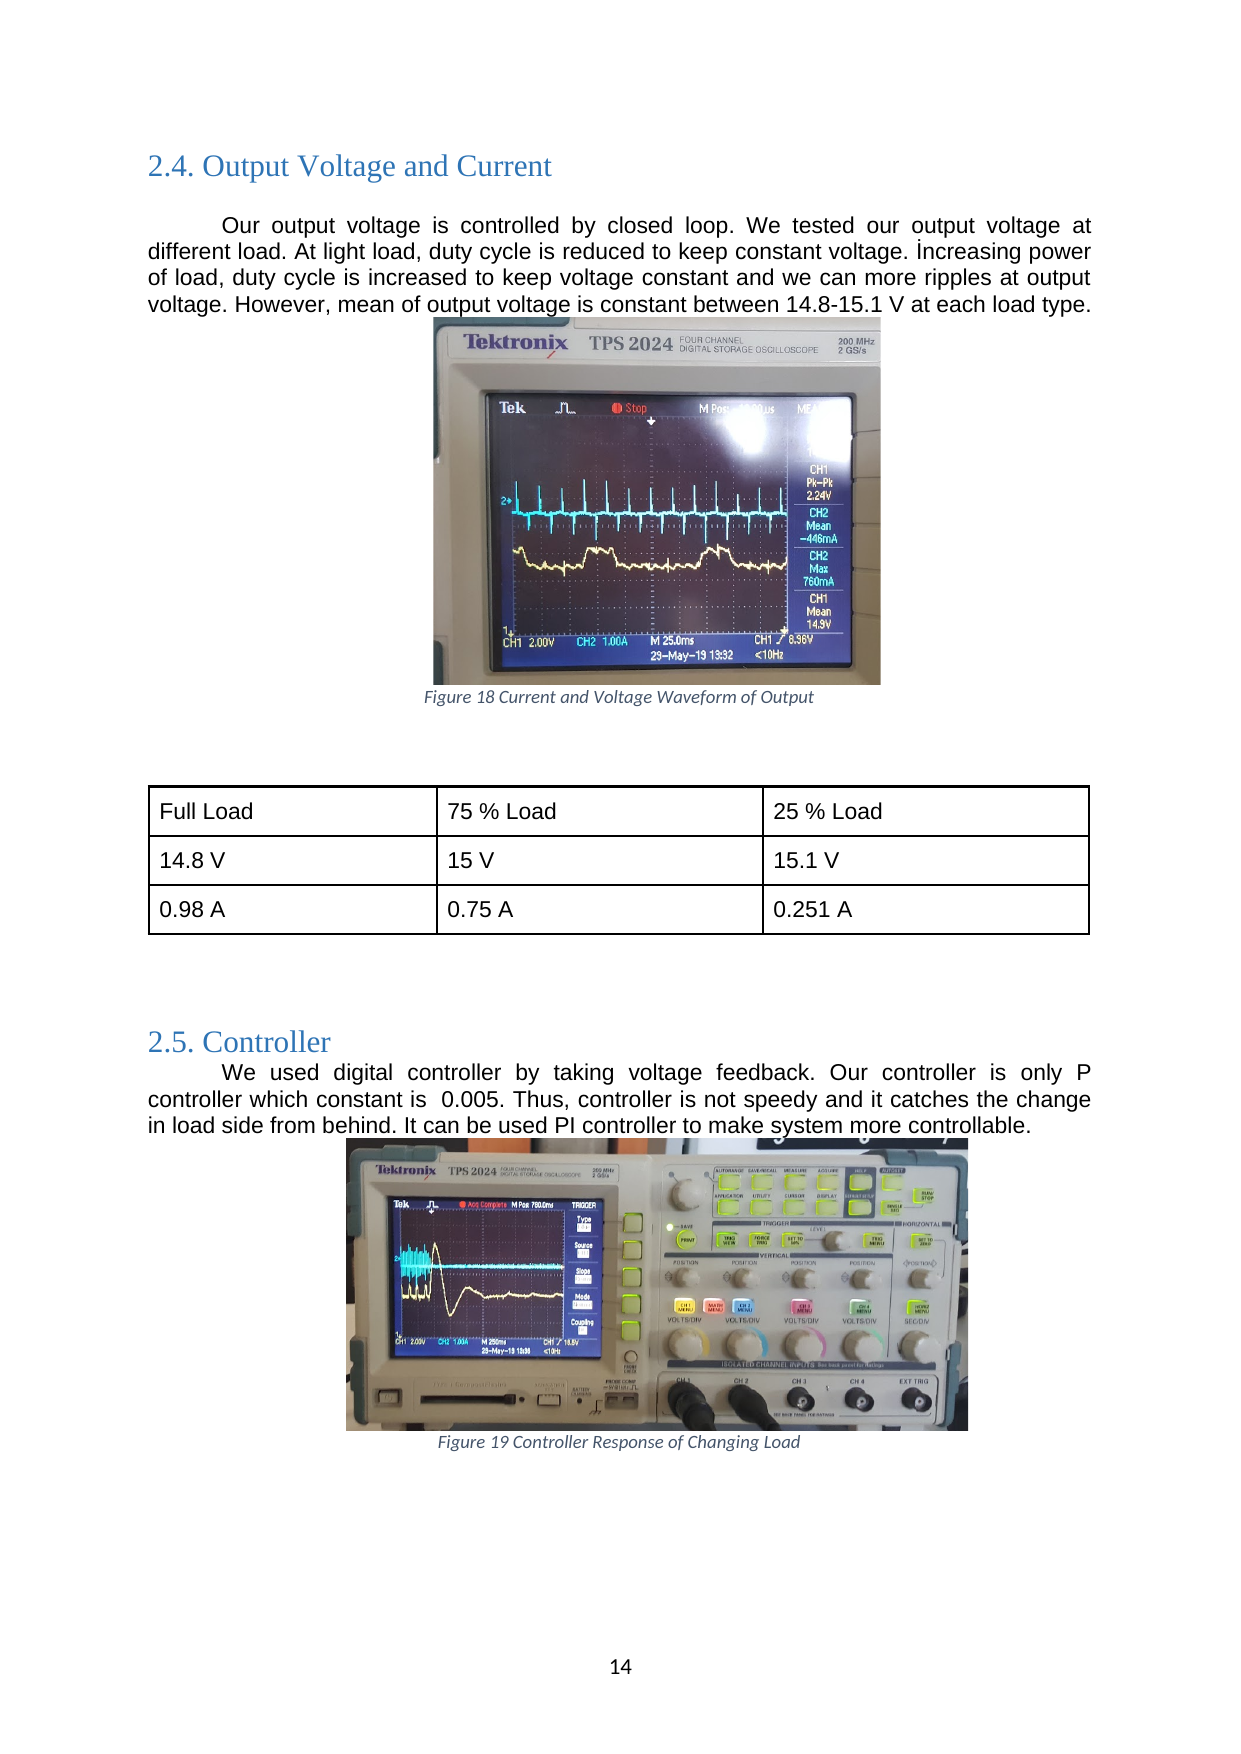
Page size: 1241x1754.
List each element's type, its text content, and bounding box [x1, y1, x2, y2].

subtitle 2.4. Output Voltage and Current [148, 148, 1093, 183]
picture [346, 1138, 969, 1431]
table_cell 15 V [438, 837, 762, 884]
subtitle 2.5. Controller [148, 1023, 1093, 1059]
text Figure 18 Current and Voltage Waveform of Output [148, 685, 1093, 708]
text Our output voltage is controlled by closed loop. We tested our output voltage at different load. At light load, duty cycle is reduced to keep constant voltage. İncreasing power of load, duty cycle is increased to keep voltage constant and we can more ripples at output voltage. However, mean of output voltage is constant between 14.8-15.1 V at each load type. [148, 212, 1093, 317]
table_cell 0.75 A [438, 886, 762, 933]
table_header Full Load [150, 788, 436, 834]
text We used digital controller by taking voltage feedback. Our controller is only P controller which constant is 0.005. Thus, controller is not speedy and it catches the change in load side from behind. It can be used PI controller to make system more controllable. [148, 1059, 1093, 1138]
table_header 75 % Load [438, 788, 762, 834]
table_cell 15.1 V [764, 837, 1088, 884]
table_cell 14.8 V [150, 837, 436, 884]
picture [433, 317, 881, 685]
table_cell 0.251 A [764, 886, 1088, 933]
text Figure 19 Controller Response of Changing Load [148, 1431, 1093, 1453]
table_cell 0.98 A [150, 886, 436, 933]
table_header 25 % Load [764, 788, 1088, 834]
